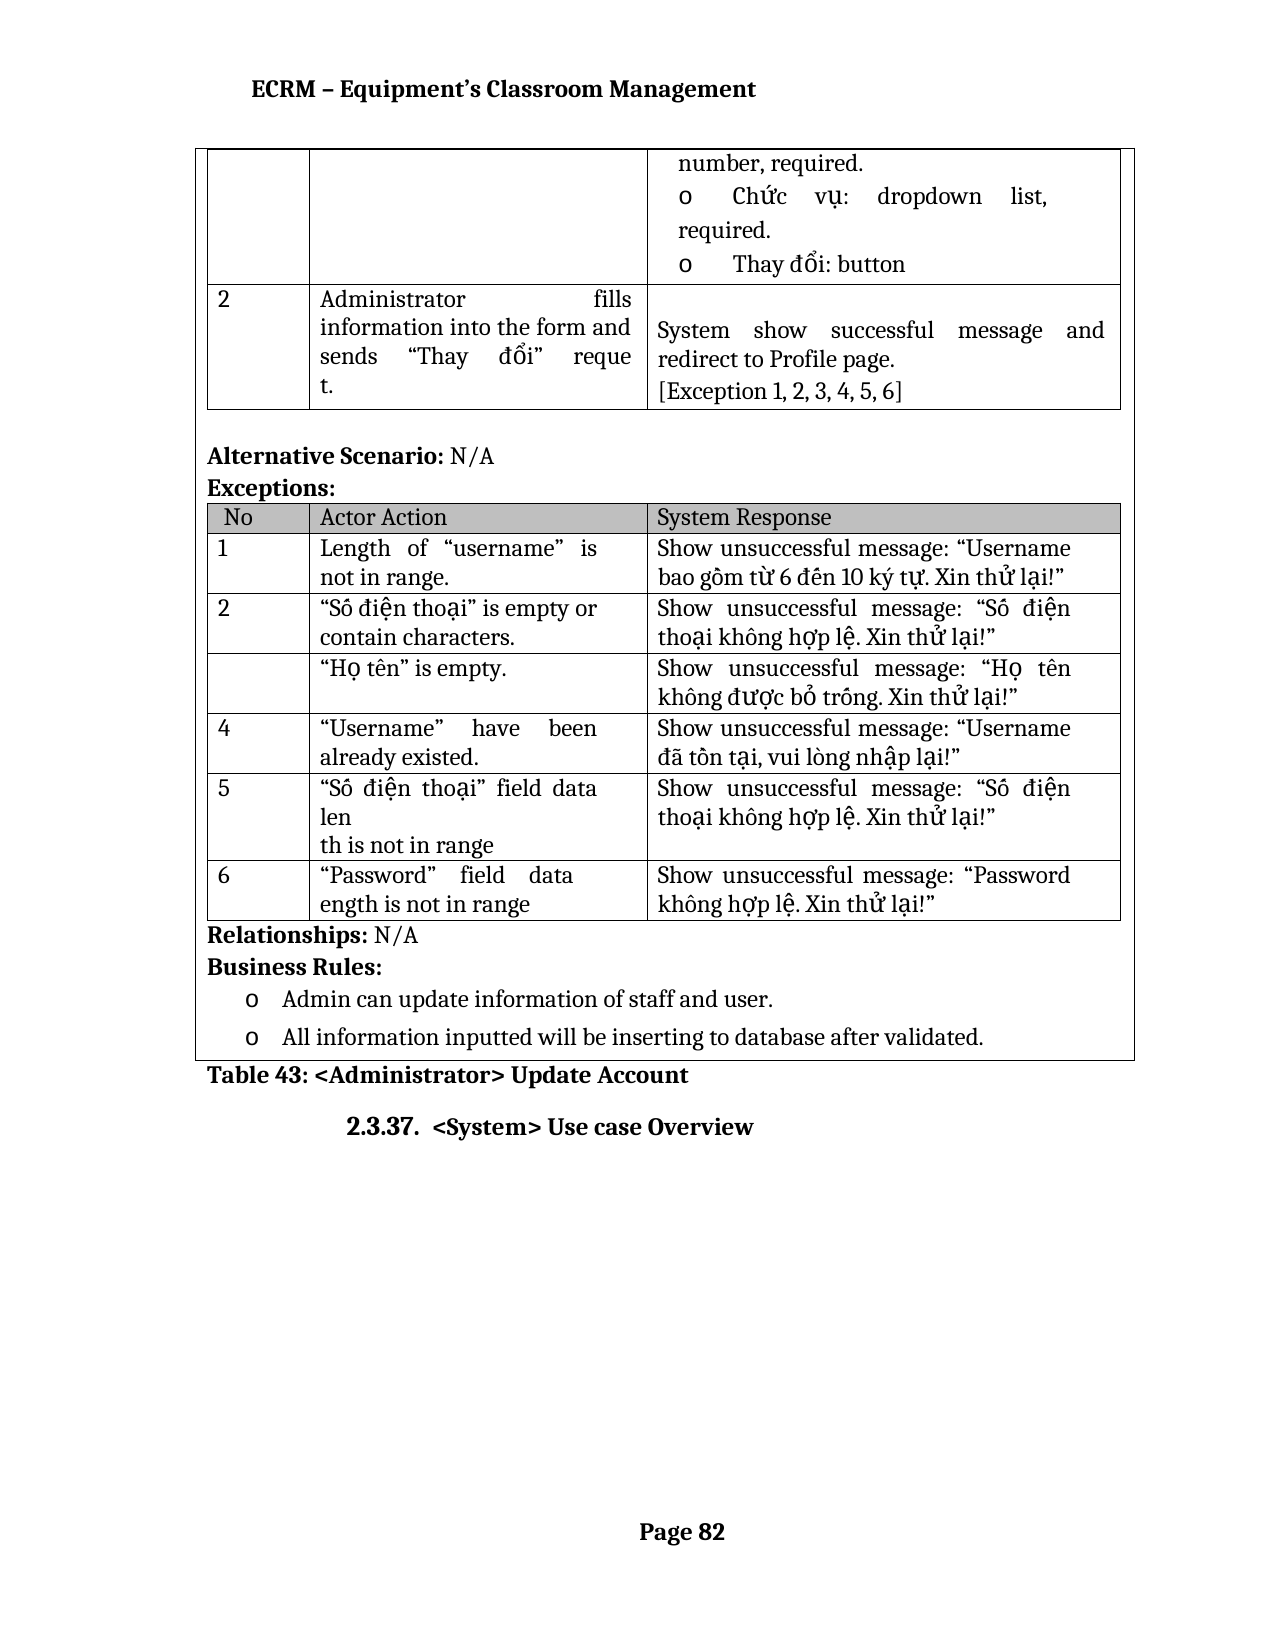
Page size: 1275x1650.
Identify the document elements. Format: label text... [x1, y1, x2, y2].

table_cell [196, 149, 1134, 1060]
list <System> Use case Overview [346, 1111, 1157, 1142]
